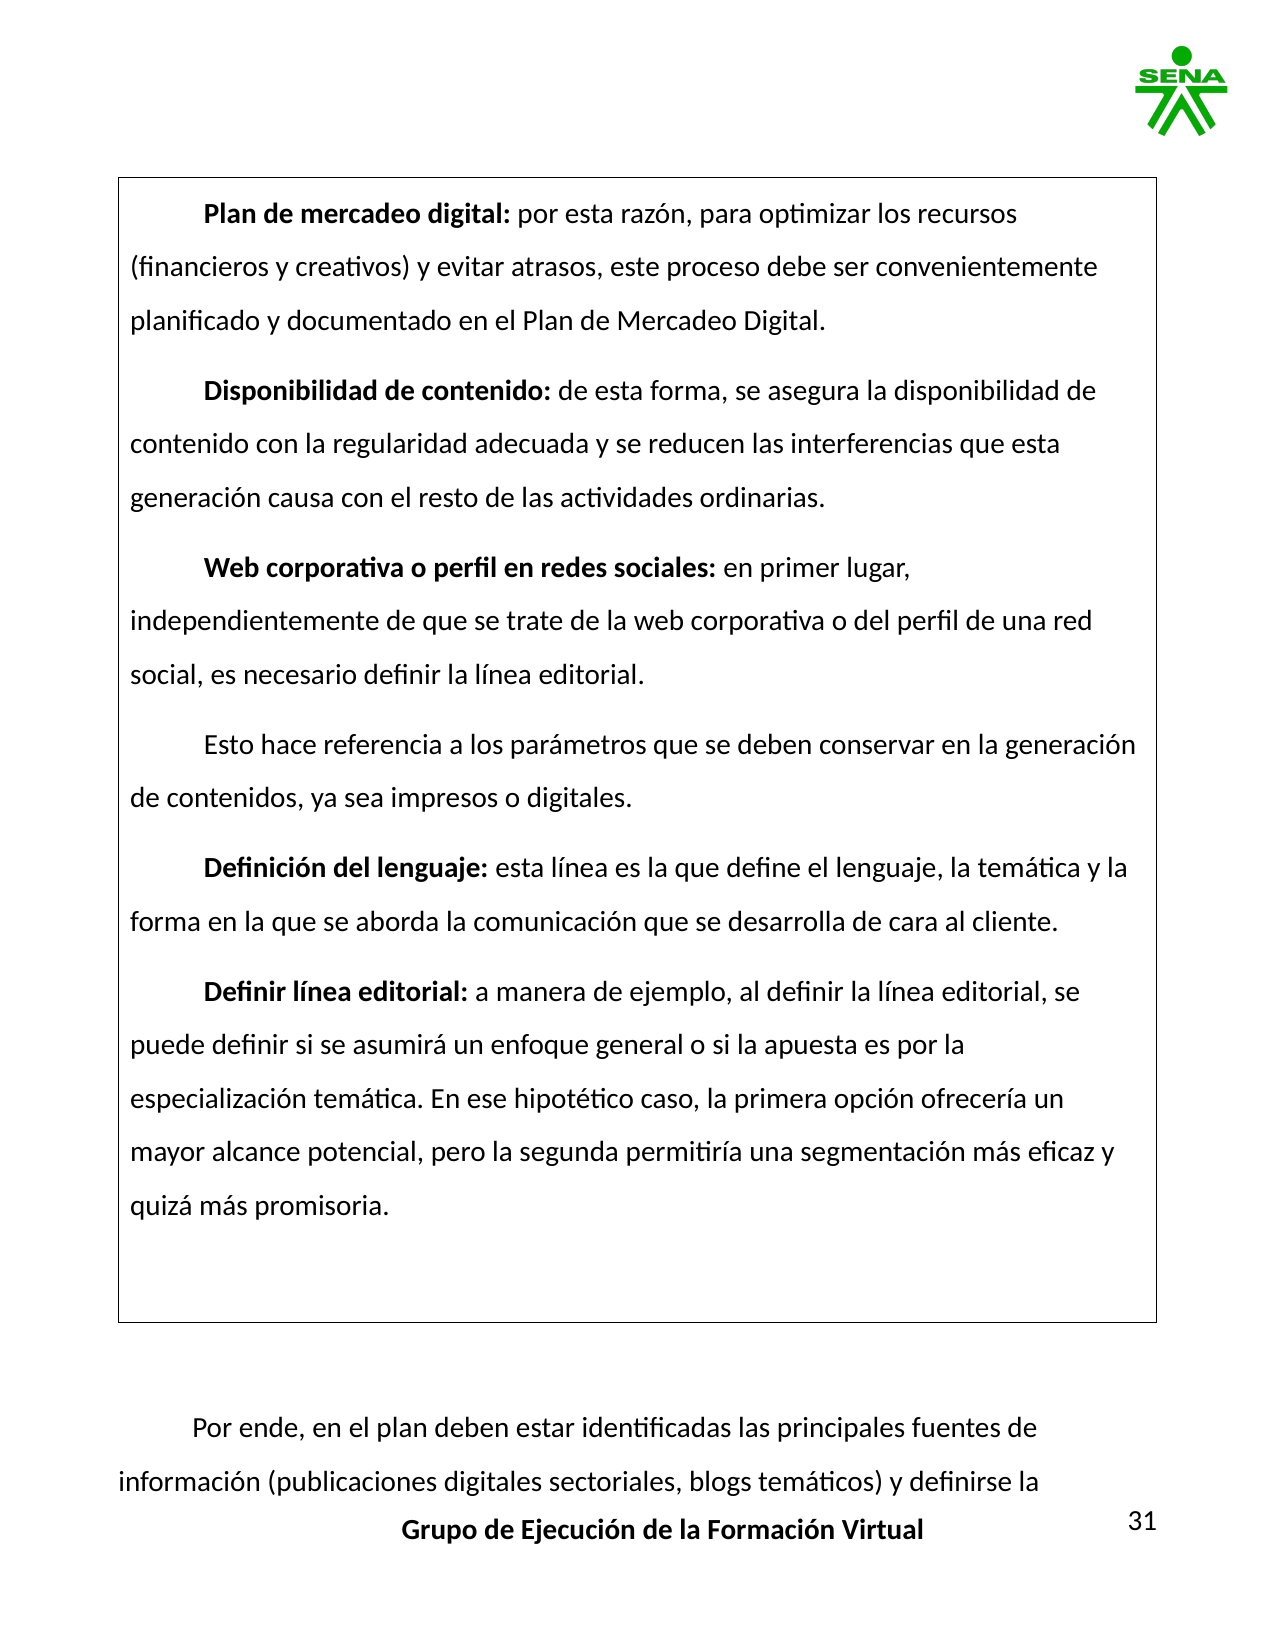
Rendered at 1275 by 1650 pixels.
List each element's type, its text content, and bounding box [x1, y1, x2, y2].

picture [1135, 46, 1228, 136]
